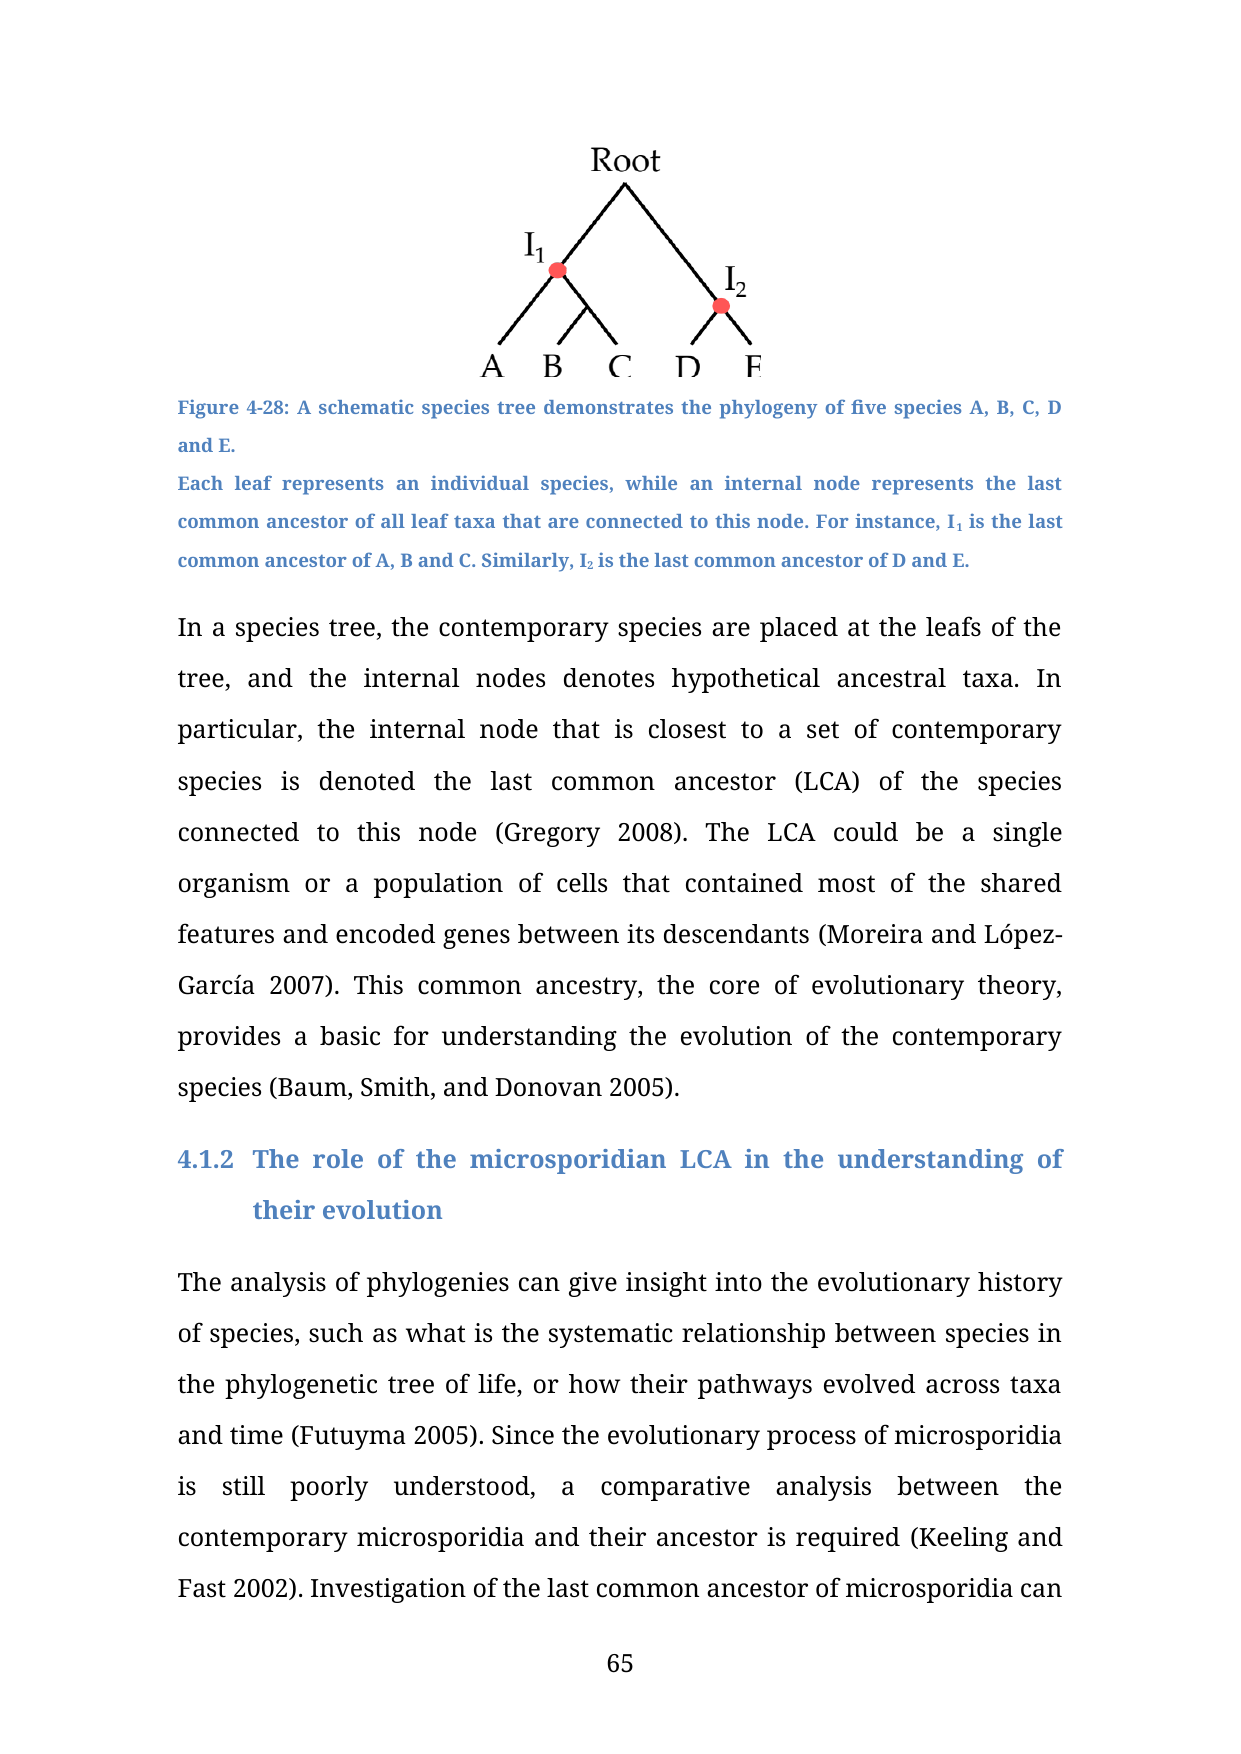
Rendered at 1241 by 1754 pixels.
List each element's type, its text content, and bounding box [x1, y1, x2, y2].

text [177, 1264, 1063, 1604]
text In a species tree, the contemporary species are placed at the leafs of the tree, and the internal nodes denotes hypothetical ancestral taxa. In particular, the internal node that is closest to a set of contemporary species is denoted the last common ancestor (LCA) of the species connected to this node (Gregory 2008). The LCA could be a single organism or a population of cells that contained most of the shared features and encoded genes between its descendants (Moreira and López-García 2007). This common ancestry, the core of evolutionary theory, provides a basic for understanding the evolution of the contemporary species (Baum, Smith, and Donovan 2005). [177, 610, 1063, 1103]
text Each leaf represents an individual species, while an internal node represents the last common ancestor of all leaf taxa that are connected to this node. For instance, I1 is the last common ancestor of A, B and C. Similarly, I2 is the last common ancestor of D and E. [177, 470, 1063, 572]
subtitle The role of the microsporidian LCA in the understanding of their evolution [177, 1141, 1063, 1226]
